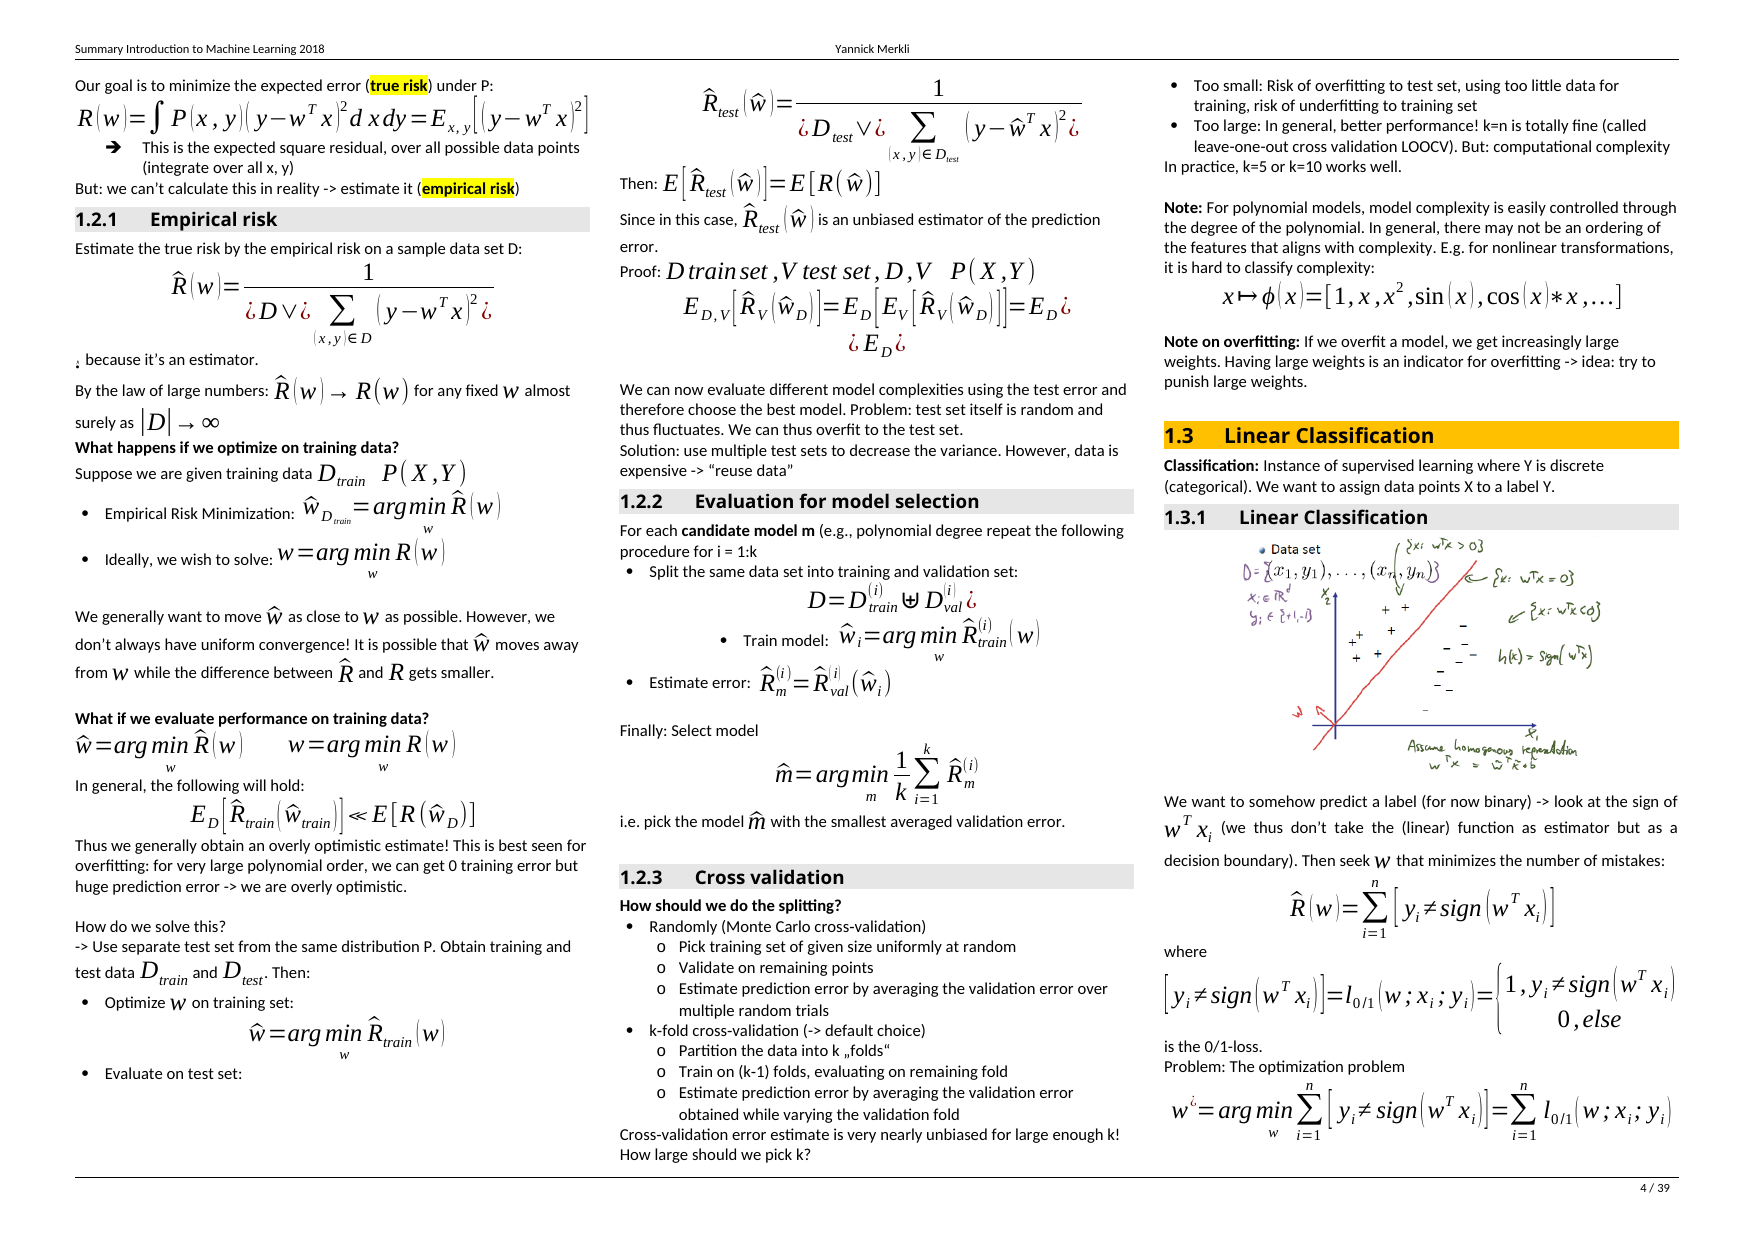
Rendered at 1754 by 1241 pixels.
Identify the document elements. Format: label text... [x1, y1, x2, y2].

text Thus we generally obtain an overly optimistic estimate! This is best seen for overfitting: for very large polynomial order, we can get 0 training error but huge prediction error -> we are overly optimistic. [75, 835, 590, 896]
text Classification: Instance of supervised learning where Y is discrete (categorical). We want to assign data points X to a label Y. [1164, 456, 1679, 496]
list How should we do the splitting? [619, 896, 1134, 916]
text Estimate error: [627, 665, 1134, 700]
list This is the expected square residual, over all possible data points (integrate over all x, y) [104, 137, 590, 178]
subtitle Linear Classification [1164, 421, 1679, 449]
text What happens if we optimize on training data? [75, 437, 590, 458]
text Estimate the true risk by the empirical risk on a sample data set D: [75, 238, 590, 259]
text Too large: In general, better performance! k=n is totally fine (called leave-one-out cross validation LOOCV). But: computational complexity [1171, 116, 1679, 156]
text Empirical Risk Minimization: [82, 490, 590, 537]
subtitle Empirical risk [75, 207, 590, 232]
list Since in this case, is an unbiased estimator of the prediction error. [619, 202, 1134, 256]
list How large should we pick k? [619, 1144, 1134, 1165]
picture [1242, 536, 1601, 771]
text For each candidate model m (e.g., polynomial degree repeat the following procedure for i = 1:k [619, 521, 1134, 561]
subtitle Cross validation [619, 864, 1134, 889]
list What if we evaluate performance on training data? [75, 708, 590, 729]
text By the law of large numbers: for any fixed almost surely as [75, 375, 590, 437]
text We can now evaluate different model complexities using the test error and therefore choose the best model. Problem: test set itself is random and thus fluctuates. We can thus overfit to the test set. [619, 379, 1134, 440]
text Evaluate on test set: [82, 1063, 590, 1083]
text Solution: use multiple test sets to decrease the variance. However, data is expensive -> “reuse data” [619, 440, 1134, 481]
text Split the same data set into training and validation set: [627, 561, 1134, 581]
text Ideally, we wish to solve: [82, 537, 590, 582]
list Partition the data into k „folds“ [656, 1040, 1134, 1062]
text because it’s an estimator. [75, 347, 590, 375]
text Optimize on training set: [82, 988, 590, 1016]
list Pick training set of given size uniformly at random [656, 936, 1134, 957]
list We generally want to move as close to as possible. However, we don’t always have uniform convergence! It is possible that moves away from while the difference between and gets smaller. [75, 602, 590, 688]
list Cross‐validation error estimate is very nearly unbiased for large enough k! [619, 1124, 1134, 1144]
subtitle Evaluation for model selection [619, 489, 1134, 514]
list i.e. pick the model with the smallest averaged validation error. [619, 808, 1134, 835]
list Note on overfitting: If we overfit a model, we get increasingly large weights. Having large weights is an indicator for overfitting -> idea: try to punish large weights. [1164, 331, 1679, 392]
list Proof: [619, 256, 1134, 286]
subtitle Linear Classification [1164, 504, 1679, 530]
list Then: [619, 165, 1134, 202]
list Estimate prediction error by averaging the validation error [656, 1083, 1134, 1104]
text where is the 0/1-loss. [1164, 941, 1679, 1056]
list Train on (k‐1) folds, evaluating on remaining fold [656, 1062, 1134, 1083]
text We want to somehow predict a label (for now binary) -> look at the sign of (we thus don’t take the (linear) function as estimator but as a decision boundary). Then seek that minimizes the number of mistakes: [1164, 791, 1679, 874]
text Randomly (Monte Carlo cross‐validation) [627, 916, 1134, 936]
list Estimate prediction error by averaging the validation error over multiple random trials [656, 979, 1134, 1020]
list Finally: Select model [619, 720, 1134, 741]
list Note: For polynomial models, model complexity is easily controlled through the degree of the polynomial. In general, there may not be an ordering of the features that aligns with complexity. E.g. for nonlinear transformations, it is hard to classify complexity: [1164, 197, 1679, 278]
text Too small: Risk of overfitting to test set, using too little data for training, risk of underfitting to training set [1171, 75, 1679, 116]
text Problem: The optimization problem [1164, 1056, 1679, 1076]
text Suppose we are given training data [75, 458, 590, 490]
list obtained while varying the validation fold [678, 1104, 1134, 1124]
list In practice, k=5 or k=10 works well. [1164, 156, 1679, 177]
text Train model: [627, 617, 1134, 665]
text Our goal is to minimize the expected error (true risk) under P: [75, 75, 370, 95]
text In general, the following will hold: [75, 776, 590, 796]
text But: we can’t calculate this in reality -> estimate it (empirical risk) [75, 178, 422, 198]
text How do we solve this? [75, 916, 590, 937]
text -> Use separate test set from the same distribution P. Obtain training and test data and . Then: [75, 937, 590, 988]
text k‐fold cross‐validation (-> default choice) [627, 1020, 1134, 1040]
list Validate on remaining points [656, 957, 1134, 979]
